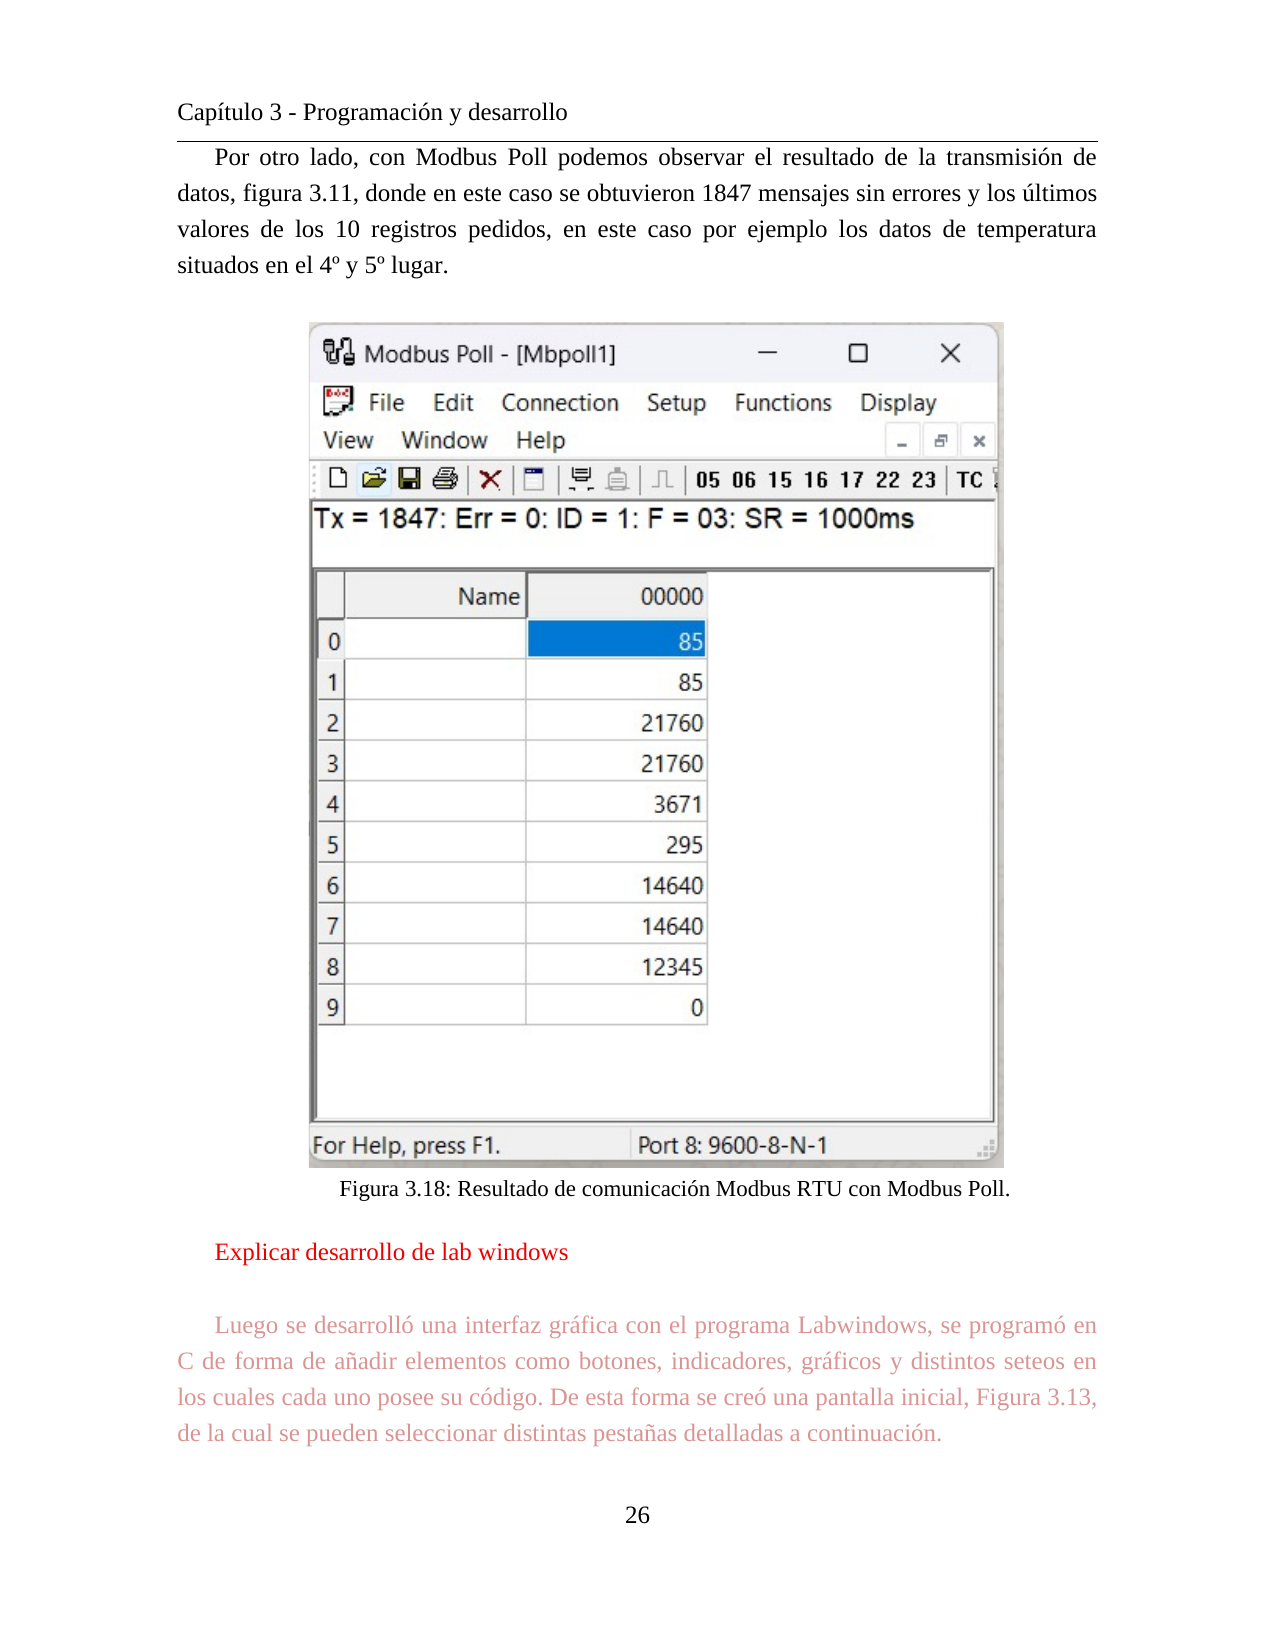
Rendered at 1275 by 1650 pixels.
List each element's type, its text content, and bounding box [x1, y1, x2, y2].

text Luego se desarrolló una interfaz gráfica con el programa Labwindows, se programó en C de forma de añadir elementos como botones, indicadores, gráficos y distintos seteos en los cuales cada uno posee su código. De esta forma se creó una pantalla inicial, Figura 3.13, de la cual se pueden seleccionar distintas pestañas detalladas a continuación. [177, 1310, 1098, 1447]
picture [308, 322, 1004, 1168]
text Por otro lado, con Modbus Poll podemos observar el resultado de la transmisión de datos, figura 3.11, donde en este caso se obtuvieron 1847 mensajes sin errores y los últimos valores de los 10 registros pedidos, en este caso por ejemplo los datos de temperatura situados en el 4º y 5º lugar. [177, 142, 1098, 279]
text Explicar desarrollo de lab windows [177, 1237, 1098, 1266]
